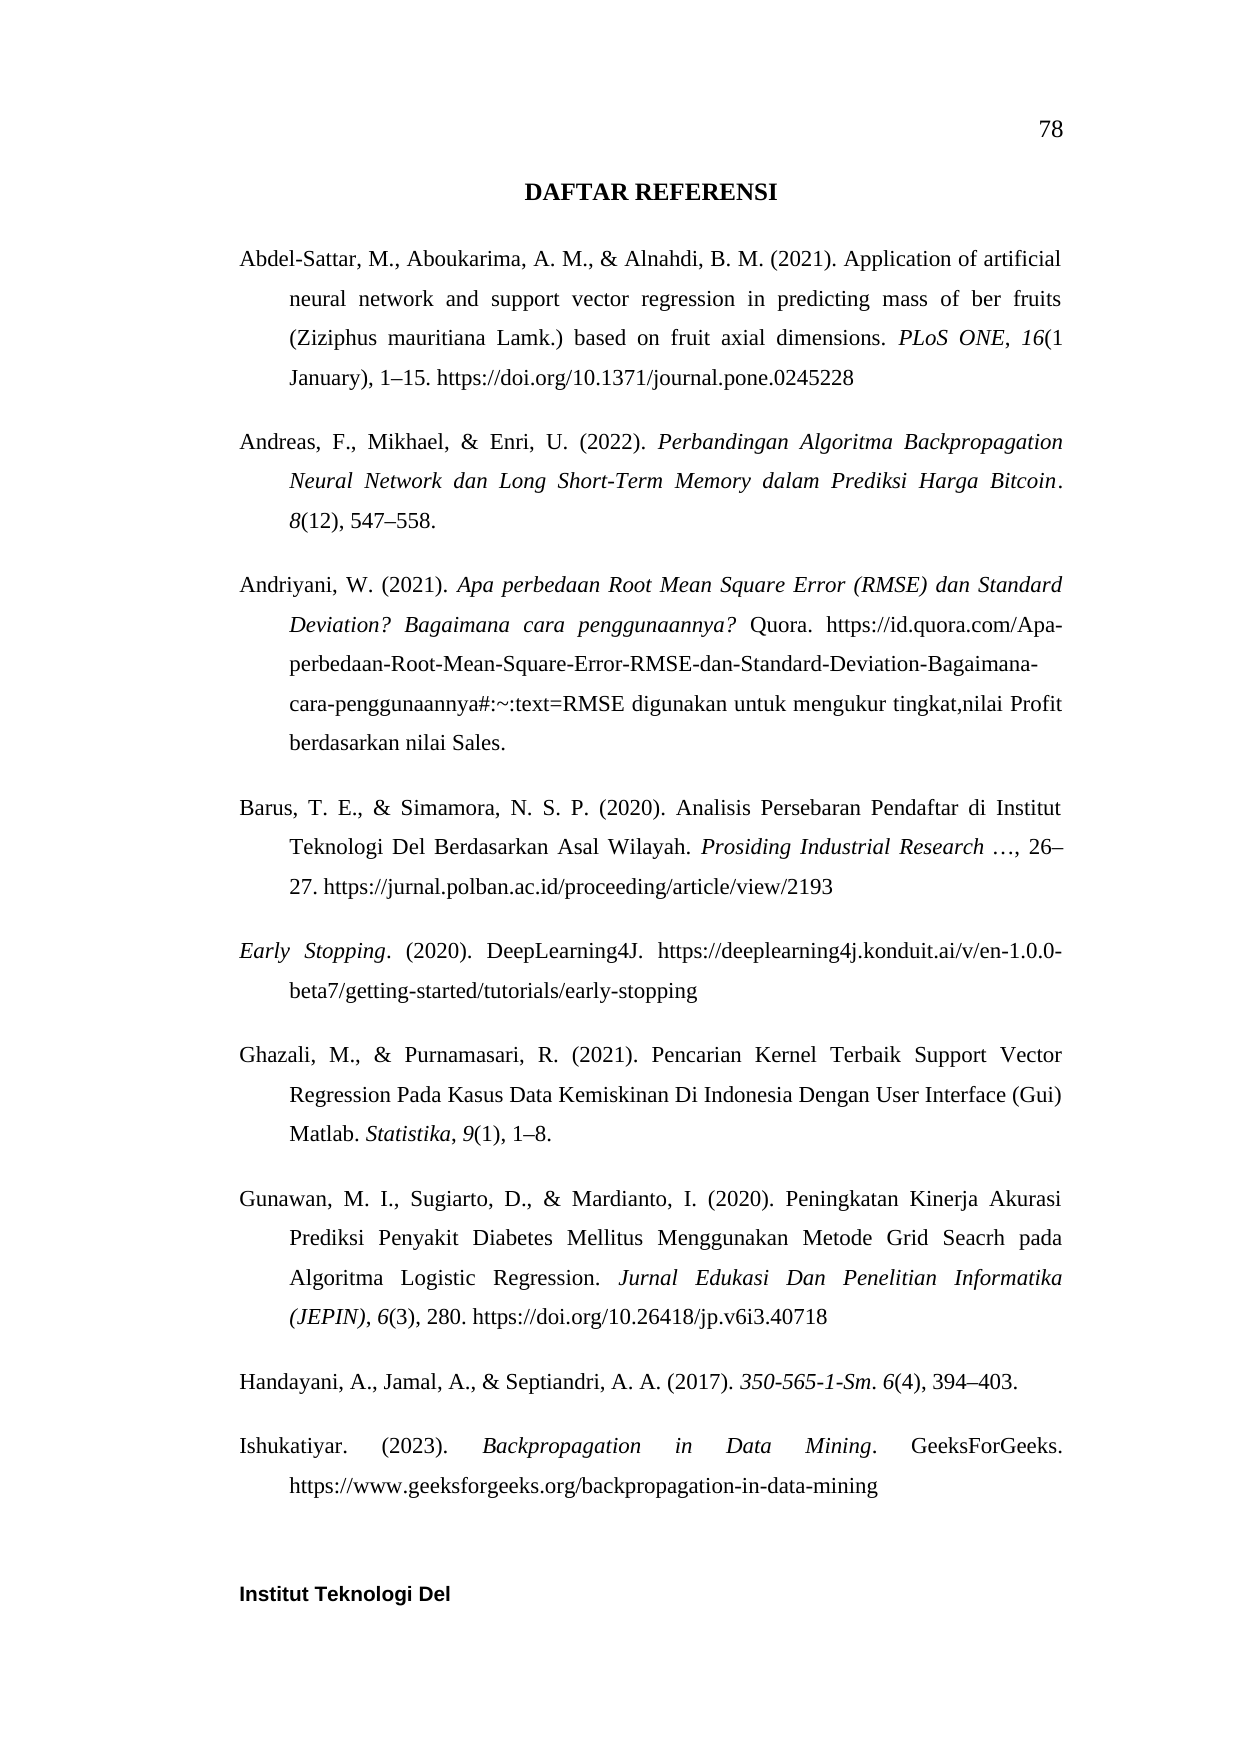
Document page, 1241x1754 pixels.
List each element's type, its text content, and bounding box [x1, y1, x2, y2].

text Abdel-Sattar, M., Aboukarima, A. M., & Alnahdi, B. M. (2021). Application of artificial neural network and support vector regression in predicting mass of ber fruits (Ziziphus mauritiana Lamk.) based on fruit axial dimensions. PLoS ONE, 16(1 January), 1–15. https://doi.org/10.1371/journal.pone.0245228 [239, 245, 1063, 390]
text Andreas, F., Mikhael, & Enri, U. (2022). Perbandingan Algoritma Backpropagation Neural Network dan Long Short-Term Memory dalam Prediksi Harga Bitcoin. 8(12), 547–558. [239, 428, 1063, 533]
text Early Stopping. (2020). DeepLearning4J. https://deeplearning4j.konduit.ai/v/en-1.0.0-beta7/getting-started/tutorials/early-stopping [239, 937, 1063, 1003]
subtitle DAFTAR REFERENSI [239, 177, 1063, 206]
text Gunawan, M. I., Sugiarto, D., & Mardianto, I. (2020). Peningkatan Kinerja Akurasi Prediksi Penyakit Diabetes Mellitus Menggunakan Metode Grid Seacrh pada Algoritma Logistic Regression. Jurnal Edukasi Dan Penelitian Informatika (JEPIN), 6(3), 280. https://doi.org/10.26418/jp.v6i3.40718 [239, 1185, 1063, 1329]
text Ishukatiyar. (2023). Backpropagation in Data Mining. GeeksForGeeks. https://www.geeksforgeeks.org/backpropagation-in-data-mining [239, 1432, 1063, 1498]
text Ghazali, M., & Purnamasari, R. (2021). Pencarian Kernel Terbaik Support Vector Regression Pada Kasus Data Kemiskinan Di Indonesia Dengan User Interface (Gui) Matlab. Statistika, 9(1), 1–8. [239, 1041, 1063, 1147]
text Handayani, A., Jamal, A., & Septiandri, A. A. (2017). 350-565-1-Sm. 6(4), 394–403. [239, 1368, 1063, 1394]
text Barus, T. E., & Simamora, N. S. P. (2020). Analisis Persebaran Pendaftar di Institut Teknologi Del Berdasarkan Asal Wilayah. Prosiding Industrial Research …, 26–27. https://jurnal.polban.ac.id/proceeding/article/view/2193 [239, 794, 1063, 899]
text Andriyani, W. (2021). Apa perbedaan Root Mean Square Error (RMSE) dan Standard Deviation? Bagaimana cara penggunaannya? Quora. https://id.quora.com/Apa-perbedaan-Root-Mean-Square-Error-RMSE-dan-Standard-Deviation-Bagaimana-cara-penggunaannya#:~:text=RMSE digunakan untuk mengukur tingkat,nilai Profit berdasarkan nilai Sales. [239, 572, 1063, 756]
